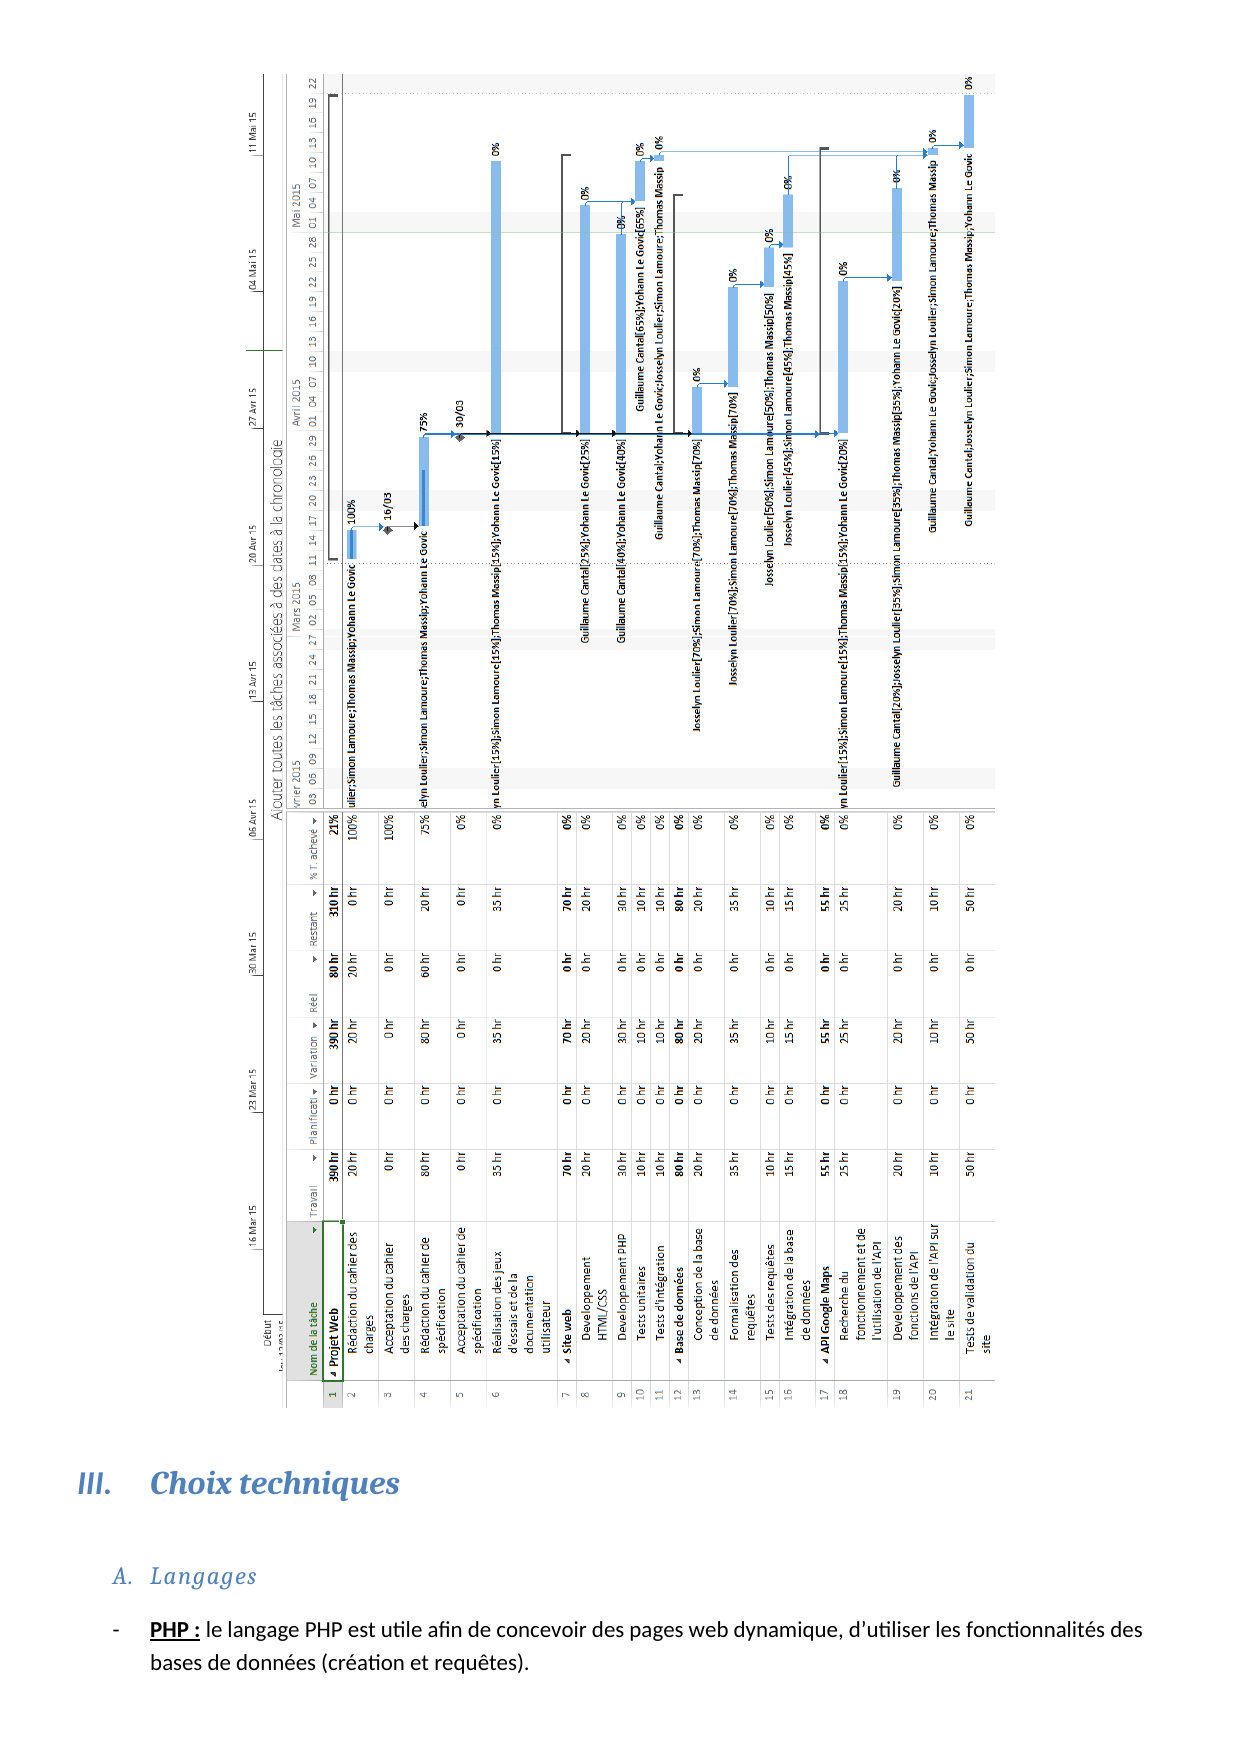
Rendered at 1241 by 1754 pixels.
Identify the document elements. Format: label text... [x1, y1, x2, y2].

list PHP : le langage PHP est utile afin de concevoir des pages web dynamique, d’utiliser les fonctionnalités des bases de données (création et requêtes). [112, 1615, 1165, 1676]
picture [246, 74, 995, 1408]
subtitle Choix techniques [112, 1462, 1165, 1502]
subtitle Langages [112, 1562, 1165, 1590]
